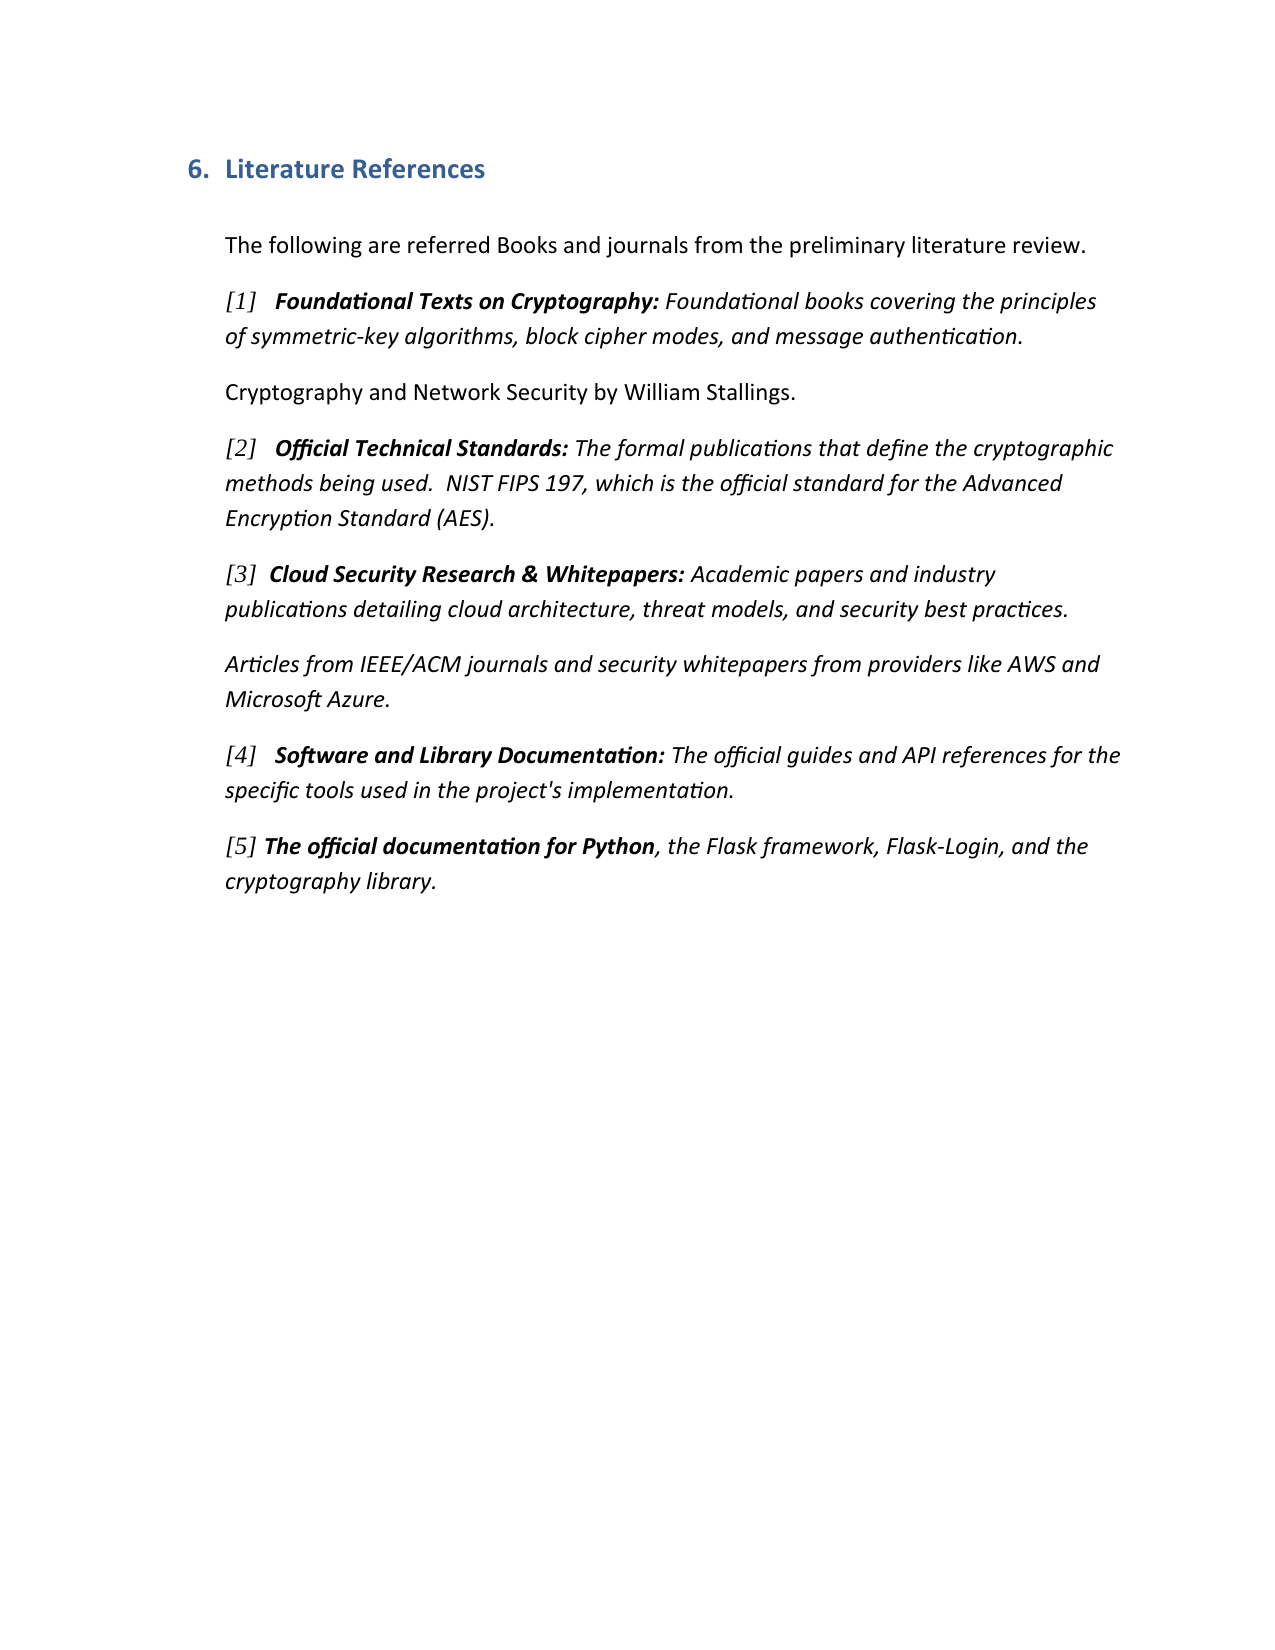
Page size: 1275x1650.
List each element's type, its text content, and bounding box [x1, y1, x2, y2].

list Software and Library Documentation: The official guides and API references for the specific tools used in the project's implementation. [225, 739, 1124, 805]
list Official Technical Standards: The formal publications that define the cryptographic methods being used. NIST FIPS 197, which is the official standard for the Advanced Encryption Standard (AES). [225, 432, 1124, 532]
text Cryptography and Network Security by William Stallings. [225, 376, 1124, 407]
subtitle Literature References [187, 150, 1158, 186]
list Cloud Security Research & Whitepapers: Academic papers and industry publications detailing cloud architecture, threat models, and security best practices. [225, 558, 1124, 623]
list The official documentation for Python, the Flask framework, Flask-Login, and the cryptography library. [225, 830, 1124, 896]
text The following are referred Books and journals from the preliminary literature review. [225, 229, 1125, 260]
list Foundational Texts on Cryptography: Foundational books covering the principles of symmetric-key algorithms, block cipher modes, and message authentication. [225, 285, 1124, 351]
text Articles from IEEE/ACM journals and security whitepapers from providers like AWS and Microsoft Azure. [225, 649, 1124, 714]
